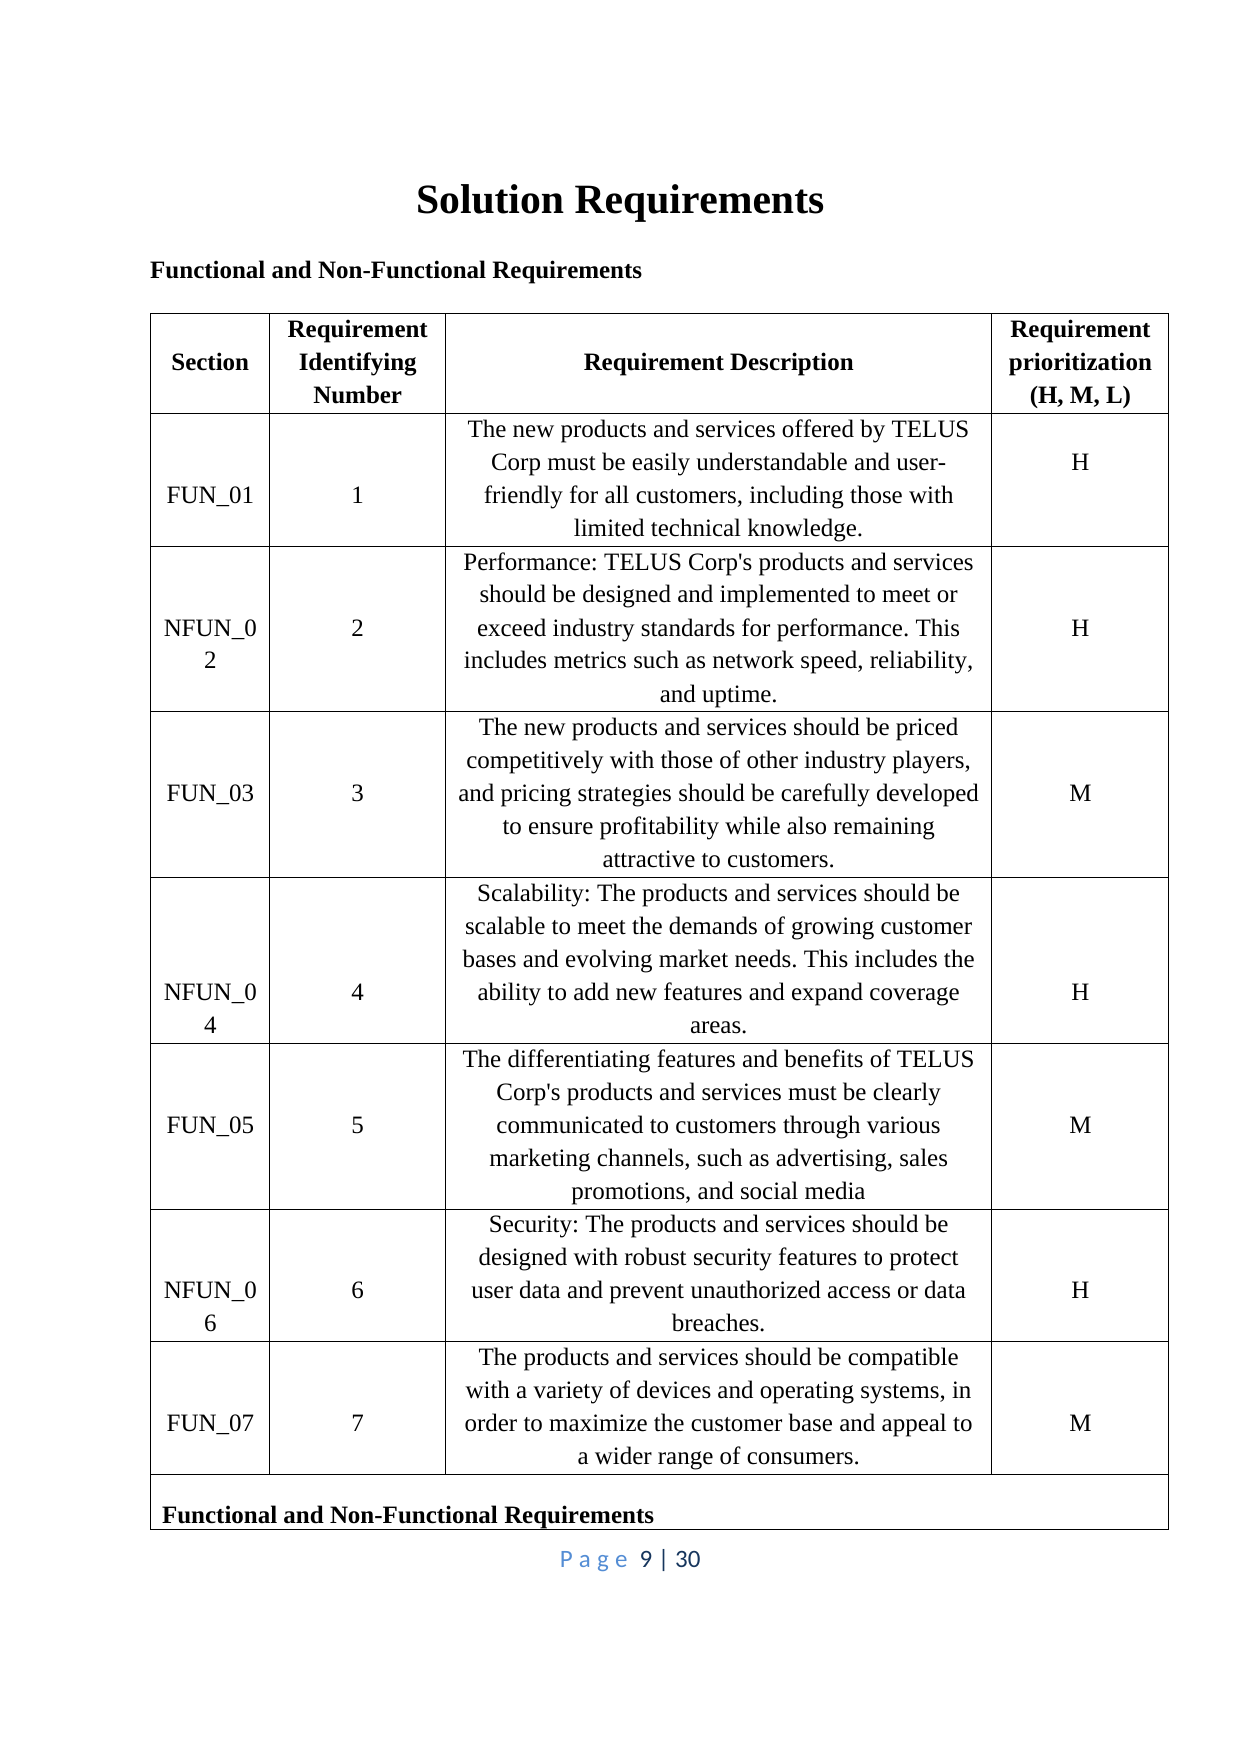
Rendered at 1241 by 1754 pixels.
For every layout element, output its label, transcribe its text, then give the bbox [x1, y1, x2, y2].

table_cell M [992, 1044, 1168, 1208]
table_cell 4 [270, 878, 445, 1043]
table_header Requirement Description [446, 314, 991, 413]
table_cell The new products and services offered by TELUS Corp must be easily understandable and user-friendly for all customers, including those with limited technical knowledge. [446, 414, 991, 546]
table_cell 7 [270, 1342, 445, 1474]
table_cell Security: The products and services should be designed with robust security features to protect user data and prevent unauthorized access or data breaches. [446, 1210, 991, 1341]
table_cell The new products and services should be priced competitively with those of other industry players, and pricing strategies should be carefully developed to ensure profitability while also remaining attractive to customers. [446, 712, 991, 877]
table_cell NFUN_04 [151, 878, 269, 1043]
table_cell H [992, 414, 1168, 546]
table_cell FUN_01 [151, 414, 269, 546]
table_cell NFUN_02 [151, 547, 269, 711]
table_cell Performance: TELUS Corp's products and services should be designed and implemented to meet or exceed industry standards for performance. This includes metrics such as network speed, reliability, and uptime. [446, 547, 991, 711]
text Functional and Non-Functional Requirements [150, 255, 1090, 284]
table_cell Scalability: The products and services should be scalable to meet the demands of growing customer bases and evolving market needs. This includes the ability to add new features and expand coverage areas. [446, 878, 991, 1043]
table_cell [151, 1475, 1168, 1529]
table_cell 3 [270, 712, 445, 877]
table_cell H [992, 1210, 1168, 1341]
table_cell FUN_07 [151, 1342, 269, 1474]
table_cell FUN_05 [151, 1044, 269, 1208]
table_cell H [992, 547, 1168, 711]
table_cell The products and services should be compatible with a variety of devices and operating systems, in order to maximize the customer base and appeal to a wider range of consumers. [446, 1342, 991, 1474]
table_cell NFUN_06 [151, 1210, 269, 1341]
table_cell H [992, 878, 1168, 1043]
subtitle Solution Requirements [150, 175, 1090, 223]
table_cell FUN_03 [151, 712, 269, 877]
table_header Requirement Identifying Number [270, 314, 445, 413]
table_cell M [992, 1342, 1168, 1474]
table_cell 2 [270, 547, 445, 711]
table_header Section [151, 314, 269, 413]
table_cell 5 [270, 1044, 445, 1208]
table_cell The differentiating features and benefits of TELUS Corp's products and services must be clearly communicated to customers through various marketing channels, such as advertising, sales promotions, and social media [446, 1044, 991, 1208]
table_cell M [992, 712, 1168, 877]
table_header Requirement prioritization (H, M, L) [992, 314, 1168, 413]
table_cell 6 [270, 1210, 445, 1341]
table_cell 1 [270, 414, 445, 546]
